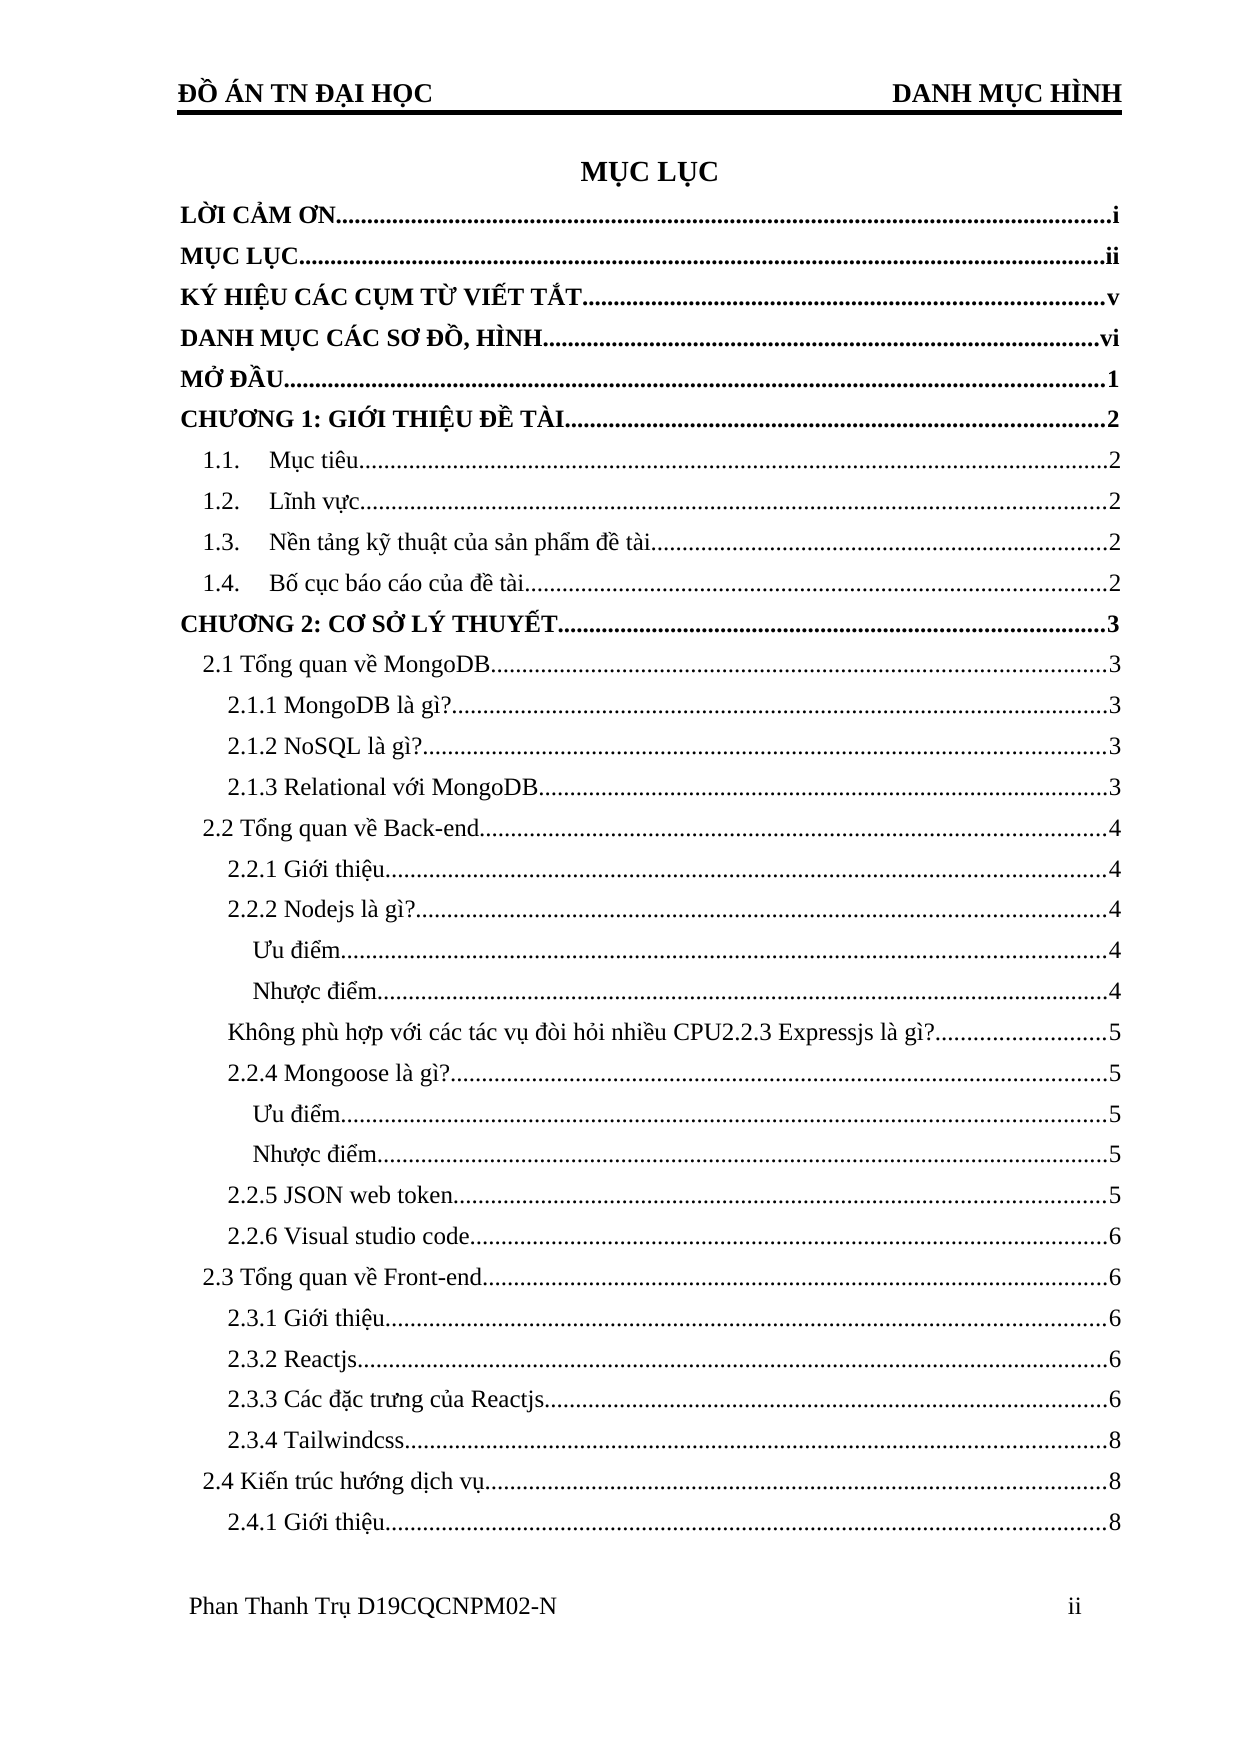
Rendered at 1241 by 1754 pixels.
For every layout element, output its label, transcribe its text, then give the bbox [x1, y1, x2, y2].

subtitle MỤC LỤC [177, 154, 1122, 187]
